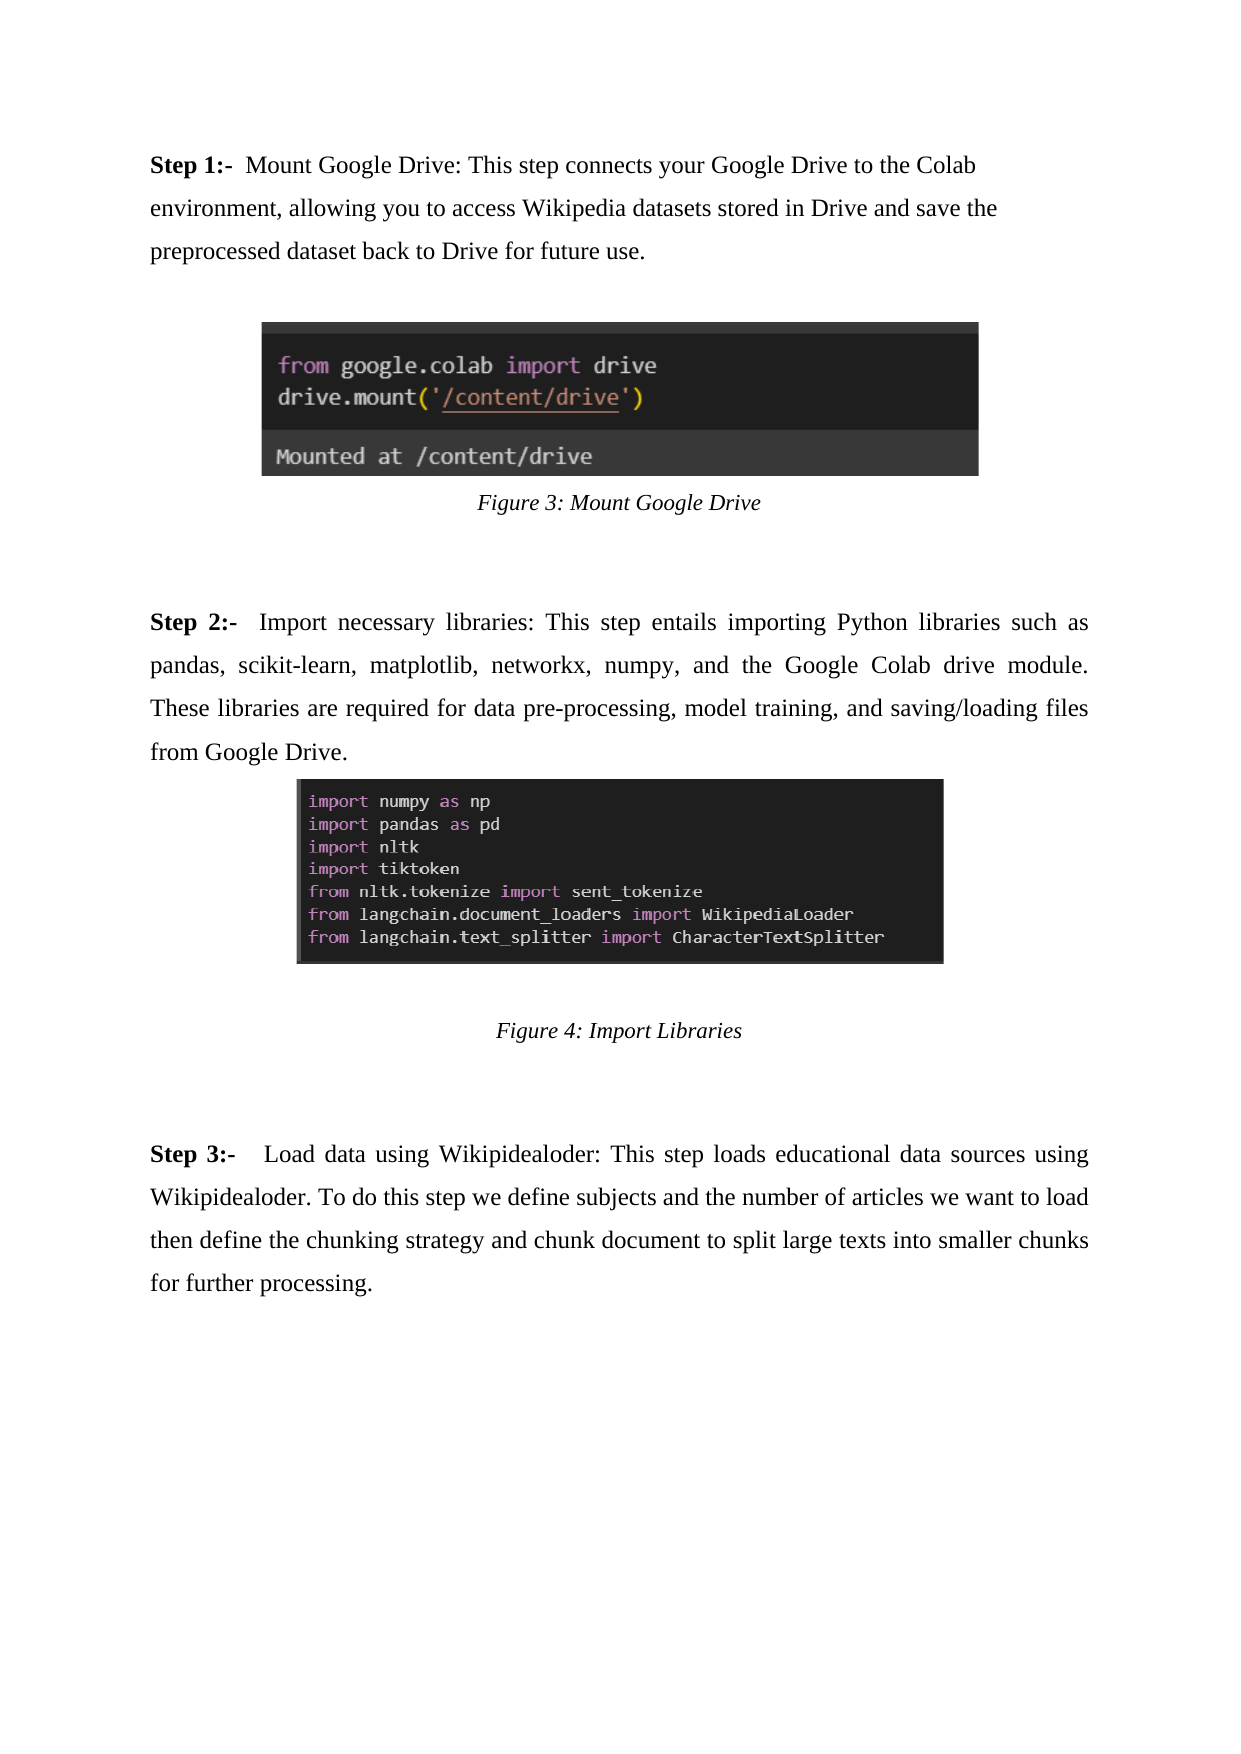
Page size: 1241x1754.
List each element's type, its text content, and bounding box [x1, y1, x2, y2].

text Step 2:- Import necessary libraries: This step entails importing Python libraries such as pandas, scikit-learn, matplotlib, networkx, numpy, and the Google Colab drive module. These libraries are required for data pre-processing, model training, and saving/loading files from Google Drive. [150, 607, 1090, 765]
text Figure 3: Mount Google Drive [150, 489, 1090, 515]
text Step 1:- Mount Google Drive: This step connects your Google Drive to the Colab environment, allowing you to access Wikipedia datasets stored in Drive and save the preprocessed dataset back to Drive for future use. [150, 150, 1090, 265]
text Figure 4: Import Libraries [150, 1017, 1090, 1043]
text Step 3:- Load data using Wikipidealoder: This step loads educational data sources using Wikipidealoder. To do this step we define subjects and the number of articles we want to load then define the chunking strategy and chunk document to split large texts into smaller chunks for further processing. [150, 1139, 1090, 1297]
